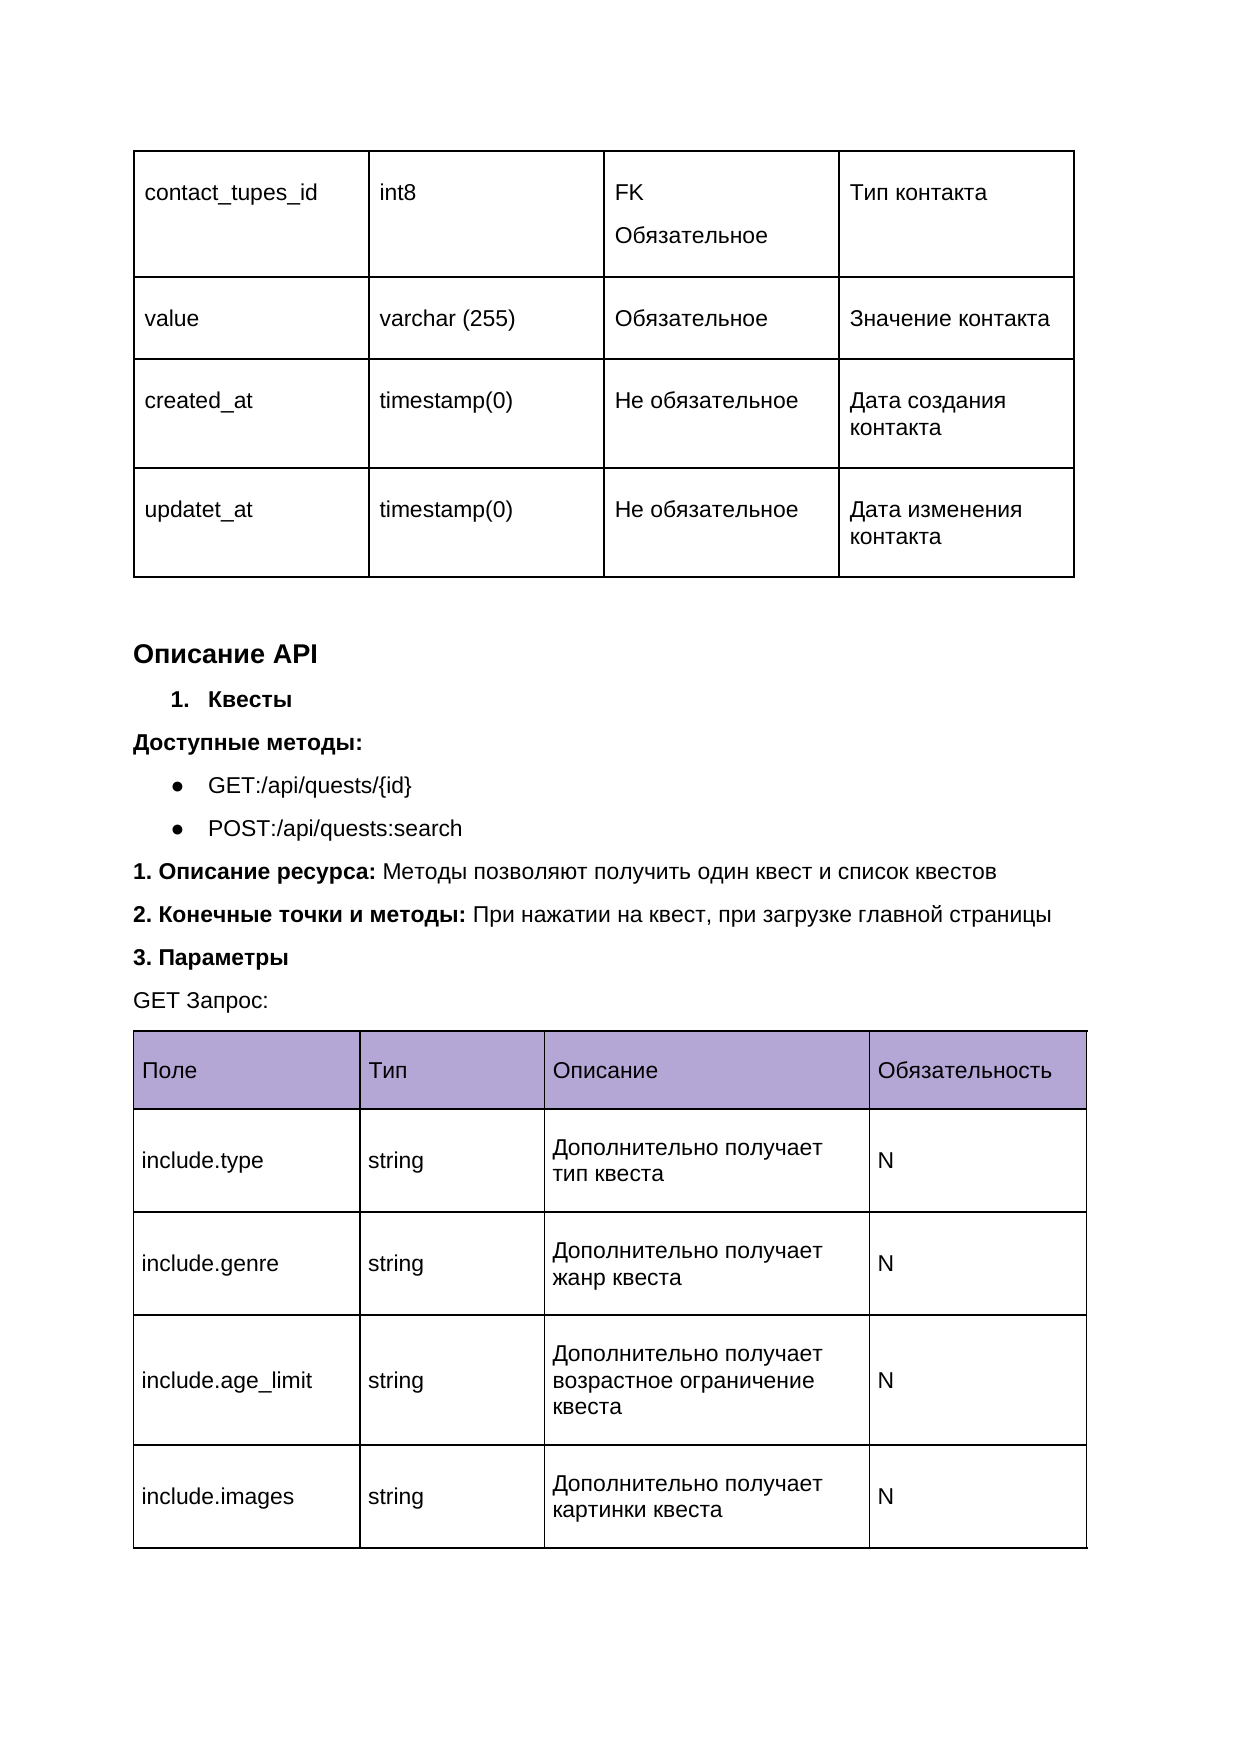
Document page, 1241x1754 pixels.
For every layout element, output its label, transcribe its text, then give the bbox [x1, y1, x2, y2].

text 2. Конечные точки и методы: При нажатии на квест, при загрузке главной страницы [133, 901, 1090, 927]
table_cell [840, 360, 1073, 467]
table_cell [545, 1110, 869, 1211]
subtitle Доступные методы: [133, 729, 1090, 755]
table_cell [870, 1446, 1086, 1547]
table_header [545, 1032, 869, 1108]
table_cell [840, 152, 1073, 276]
text 1. Описание ресурса: Методы позволяют получить один квест и список квестов [133, 858, 1090, 884]
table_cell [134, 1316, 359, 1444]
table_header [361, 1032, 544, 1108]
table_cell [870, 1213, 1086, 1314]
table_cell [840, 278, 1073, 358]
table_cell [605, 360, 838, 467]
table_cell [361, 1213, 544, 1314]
subtitle Описание API [133, 638, 1090, 669]
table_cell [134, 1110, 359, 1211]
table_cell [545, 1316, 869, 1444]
text GET Запрос: [133, 987, 1090, 1013]
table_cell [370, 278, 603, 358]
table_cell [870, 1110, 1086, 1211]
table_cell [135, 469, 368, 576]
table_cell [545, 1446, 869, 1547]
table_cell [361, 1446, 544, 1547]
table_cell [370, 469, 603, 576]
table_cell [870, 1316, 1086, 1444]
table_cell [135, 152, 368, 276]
subtitle POST:/api/quests:search [170, 815, 1090, 841]
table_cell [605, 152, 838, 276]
list GET:/api/quests/{id} [170, 772, 1090, 798]
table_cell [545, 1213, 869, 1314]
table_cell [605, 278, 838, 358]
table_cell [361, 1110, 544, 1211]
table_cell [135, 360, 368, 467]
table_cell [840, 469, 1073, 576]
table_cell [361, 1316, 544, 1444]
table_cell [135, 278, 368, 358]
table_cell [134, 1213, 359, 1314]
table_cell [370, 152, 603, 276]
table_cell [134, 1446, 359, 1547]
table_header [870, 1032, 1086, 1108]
list Квесты [170, 686, 1090, 712]
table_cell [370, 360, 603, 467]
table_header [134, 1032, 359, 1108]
text 3. Параметры [133, 944, 1090, 970]
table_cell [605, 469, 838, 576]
